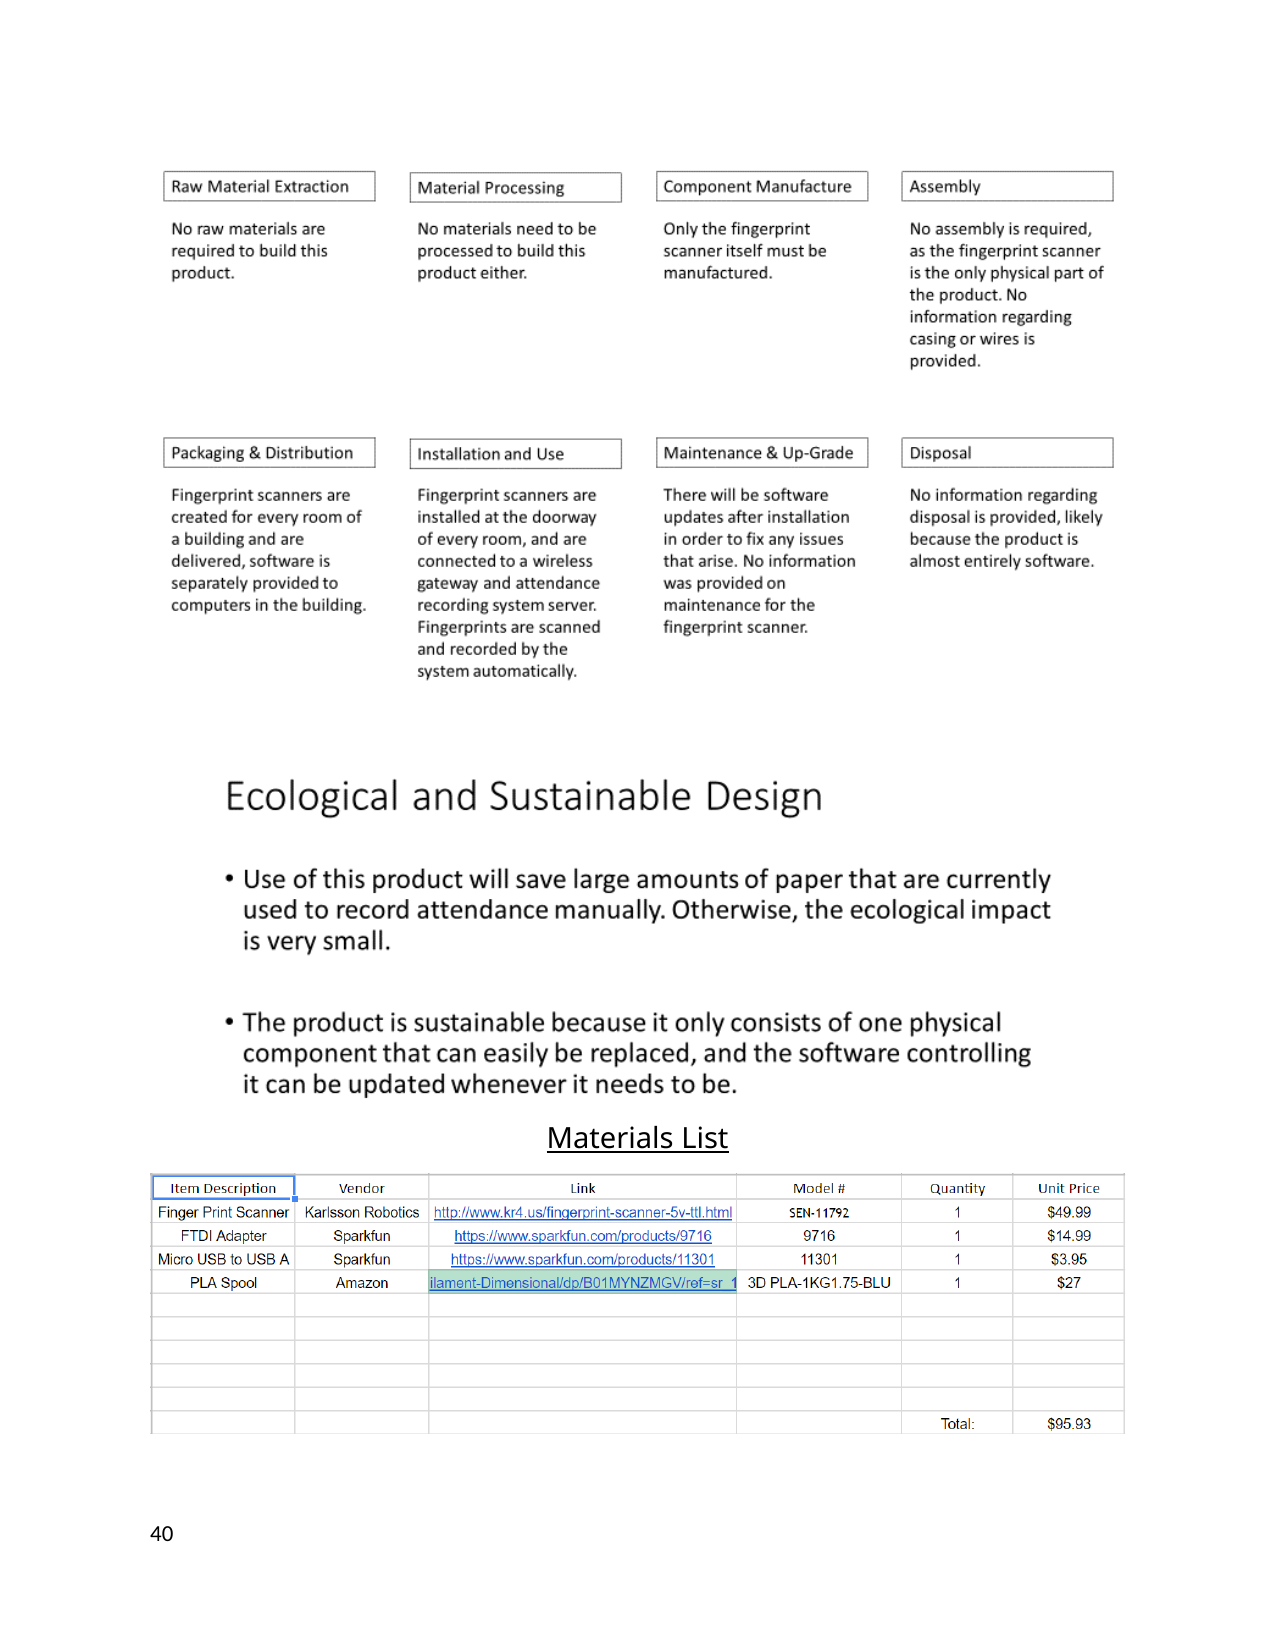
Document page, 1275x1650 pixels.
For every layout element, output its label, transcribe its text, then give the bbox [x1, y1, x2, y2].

text Materials List [150, 1118, 1125, 1157]
picture [150, 150, 1125, 699]
picture [150, 1173, 1125, 1434]
picture [150, 715, 1125, 1101]
